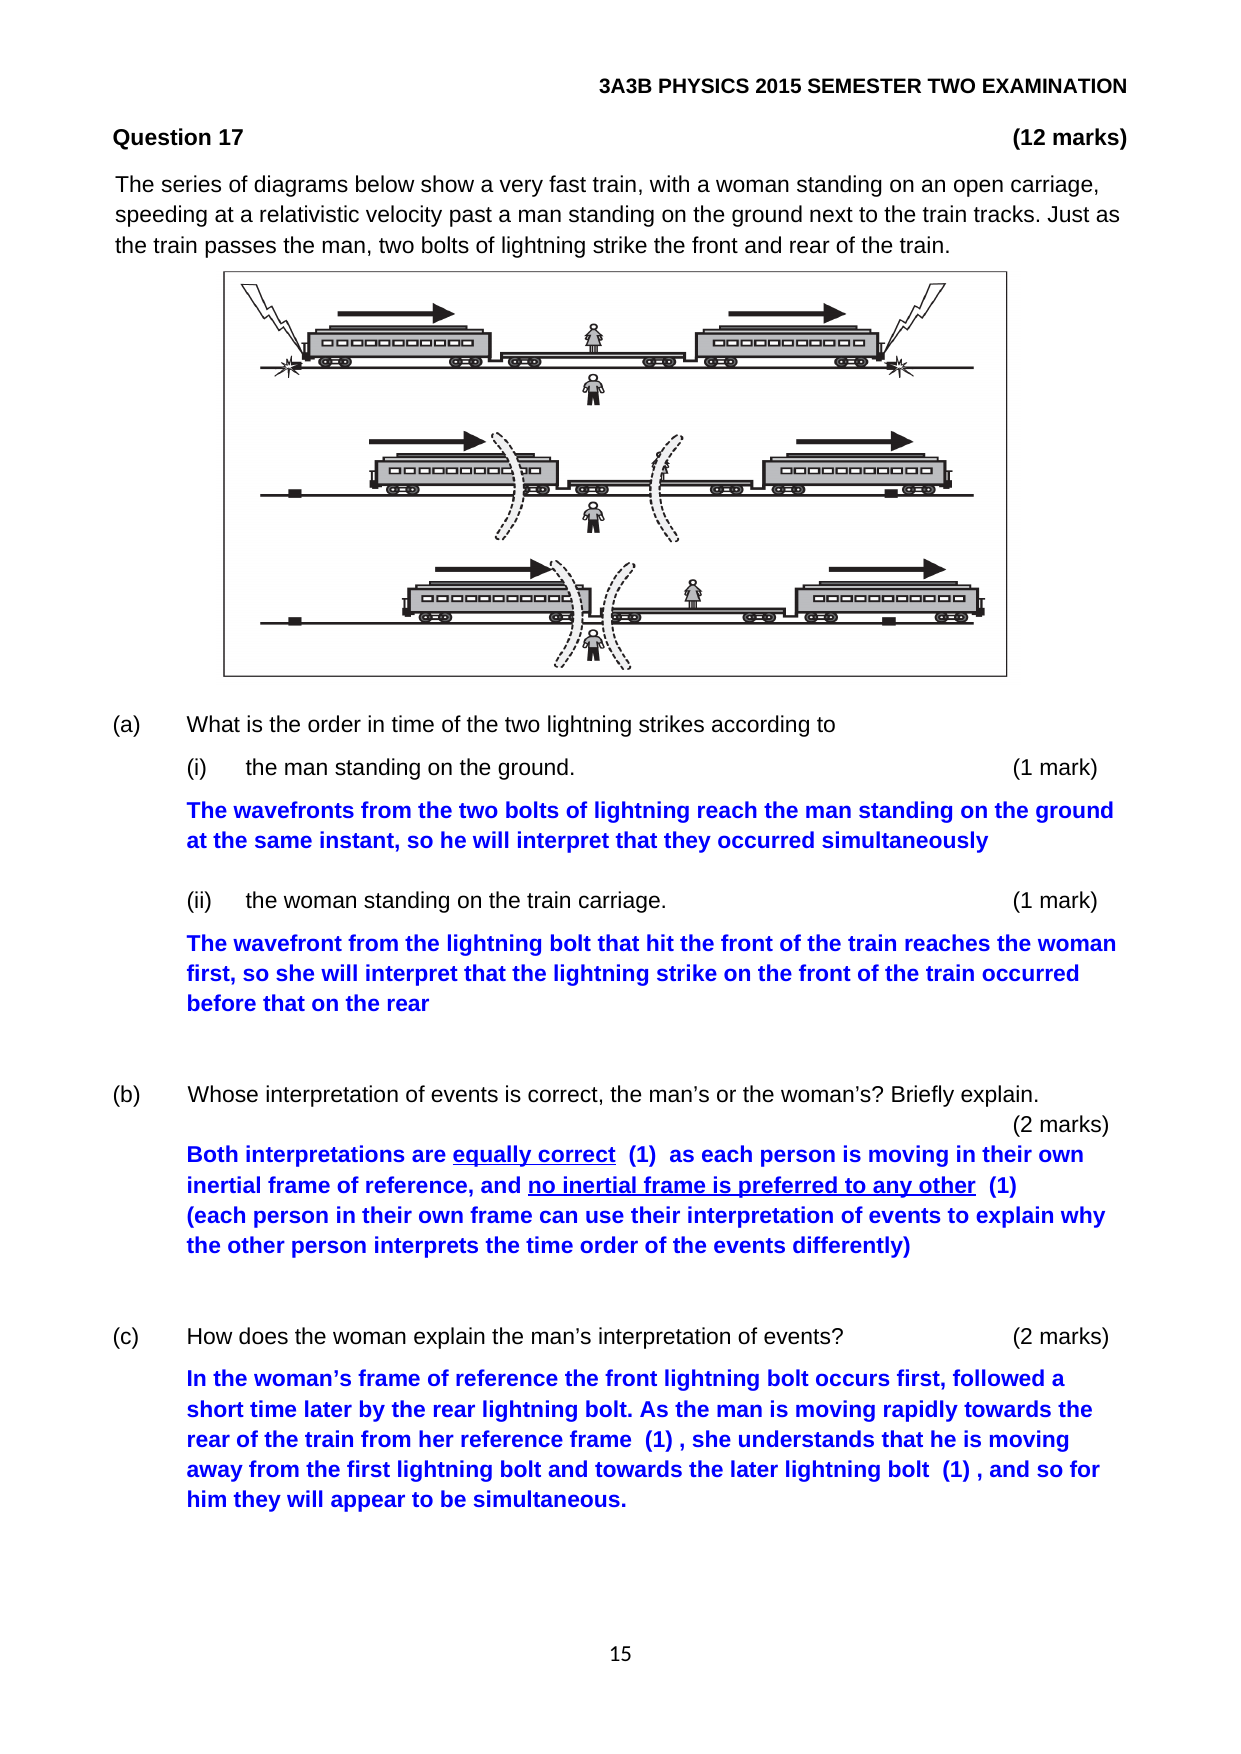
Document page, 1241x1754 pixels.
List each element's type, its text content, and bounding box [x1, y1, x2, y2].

text (a) What is the order in time of the two lightning strikes according to [112, 711, 1128, 737]
text Question 17 (12 marks) [112, 124, 1128, 150]
text (b) Whose interpretation of events is correct, the man’s or the woman’s? Briefly explain. (2 marks) [112, 1081, 1128, 1137]
text The series of diagrams below show a very fast train, with a woman standing on an open carriage, speeding at a relativistic velocity past a man standing on the ground next to the train tracks. Just as the train passes the man, two bolts of lightning strike the front and rear of the train. [115, 171, 1128, 258]
text (ii) the woman standing on the train carriage. (1 mark) [186, 887, 1128, 913]
picture [215, 269, 1021, 685]
text (i) the man standing on the ground. (1 mark) [186, 754, 1128, 780]
text In the woman’s frame of reference the front lightning bolt occurs first, followed a short time later by the rear lightning bolt. As the man is moving rapidly towards the rear of the train from her reference frame (1) , she understands that he is moving away from the first lightning bolt and towards the later lightning bolt (1) , and so for him they will appear to be simultaneous. [115, 1365, 1128, 1512]
text The wavefronts from the two bolts of lightning reach the man standing on the ground at the same instant, so he will interpret that they occurred simultaneously [115, 797, 1128, 853]
text Both interpretations are equally correct (1) as each person is moving in their own inertial frame of reference, and no inertial frame is preferred to any other (1) [115, 1141, 1128, 1198]
text (each person in their own frame can use their interpretation of events to explain why the other person interprets the time order of the events differently) [115, 1202, 1128, 1258]
text The wavefront from the lightning bolt that hit the front of the train reaches the woman first, so she will interpret that the lightning strike on the front of the train occurred before that on the rear [115, 930, 1128, 1017]
text (c) How does the woman explain the man’s interpretation of events? (2 marks) [112, 1323, 1128, 1349]
